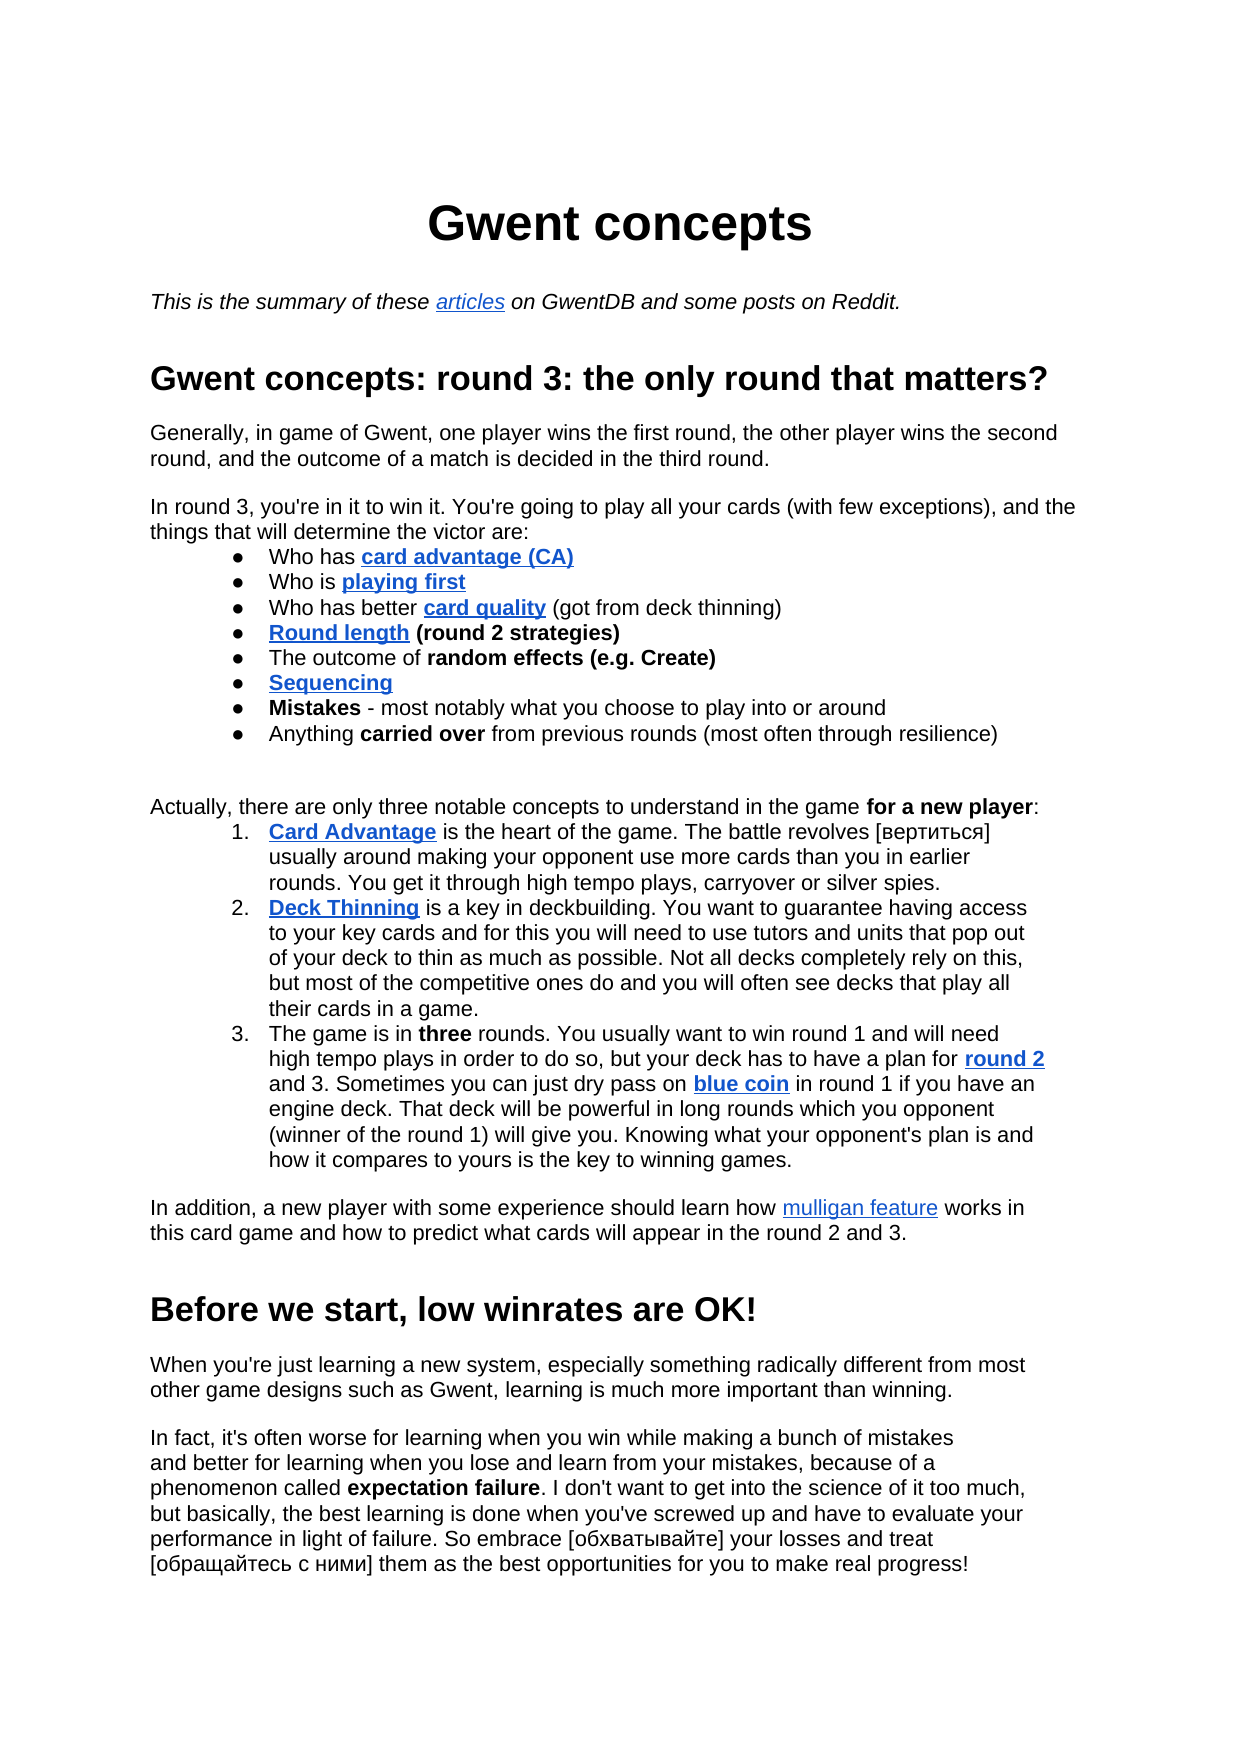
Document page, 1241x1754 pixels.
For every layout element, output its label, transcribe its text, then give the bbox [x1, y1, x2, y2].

list Sequencing [231, 670, 1046, 695]
text When you're just learning a new system, especially something radically different from most other game designs such as Gwent, learning is much more important than winning. [150, 1352, 1046, 1402]
text Actually, there are only three notable concepts to understand in the game for a new player: [150, 794, 1090, 819]
list Card Advantage is the heart of the game. The battle revolves [вертиться] usually around making your opponent use more cards than you in earlier rounds. You get it through high tempo plays, carryover or silver spies. [231, 819, 1046, 895]
text In fact, it's often worse for learning when you win while making a bunch of mistakes and better for learning when you lose and learn from your mistakes, because of a phenomenon called expectation failure. I don't want to get into the science of it too much, but basically, the best learning is done when you've screwed up and have to evaluate your performance in light of failure. So embrace [обхватывайте] your losses and treat [обращайтесь с ними] them as the best opportunities for you to make real progress! [150, 1425, 1046, 1576]
list The outcome of random effects (e.g. Create) [231, 645, 1046, 670]
list Who is playing first [231, 569, 1046, 594]
text In addition, a new player with some experience should learn how mulligan feature works in this card game and how to predict what cards will appear in the round 2 and 3. [150, 1195, 1046, 1245]
text In round 3, you're in it to win it. You're going to play all your cards (with few exceptions), and the things that will determine the victor are: [150, 494, 1090, 544]
list Mistakes - most notably what you choose to play into or around [231, 695, 1046, 721]
list Round length (round 2 strategies) [231, 620, 1046, 645]
list Anything carried over from previous rounds (most often through resilience) [231, 721, 1046, 746]
text This is the summary of these articles on GwentDB and some posts on Reddit. [150, 289, 1090, 314]
list Who has better card quality (got from deck thinning) [231, 594, 1046, 620]
subtitle Gwent concepts [150, 194, 1090, 251]
list Who has card advantage (CA) [231, 544, 1046, 569]
subtitle Before we start, low winrates are OK! [150, 1289, 1090, 1329]
list Deck Thinning is a key in deckbuilding. You want to guarantee having access to your key cards and for this you will need to use tutors and units that pop out of your deck to thin as much as possible. Not all decks completely rely on this, but most of the competitive ones do and you will often see decks that play all their cards in a game. [231, 895, 1046, 1021]
list The game is in three rounds. You usually want to win round 1 and will need high tempo plays in order to do so, but your deck has to have a plan for round 2 and 3. Sometimes you can just dry pass on blue coin in round 1 if you have an engine deck. That deck will be powerful in long rounds which you opponent (winner of the round 1) will give you. Knowing what your opponent's plan is and how it compares to yours is the key to winning games. [231, 1021, 1046, 1172]
subtitle Gwent concepts: round 3: the only round that matters? [150, 358, 1090, 397]
text Generally, in game of Gwent, one player wins the first round, the other player wins the second round, and the outcome of a match is decided in the third round. [150, 420, 1090, 471]
